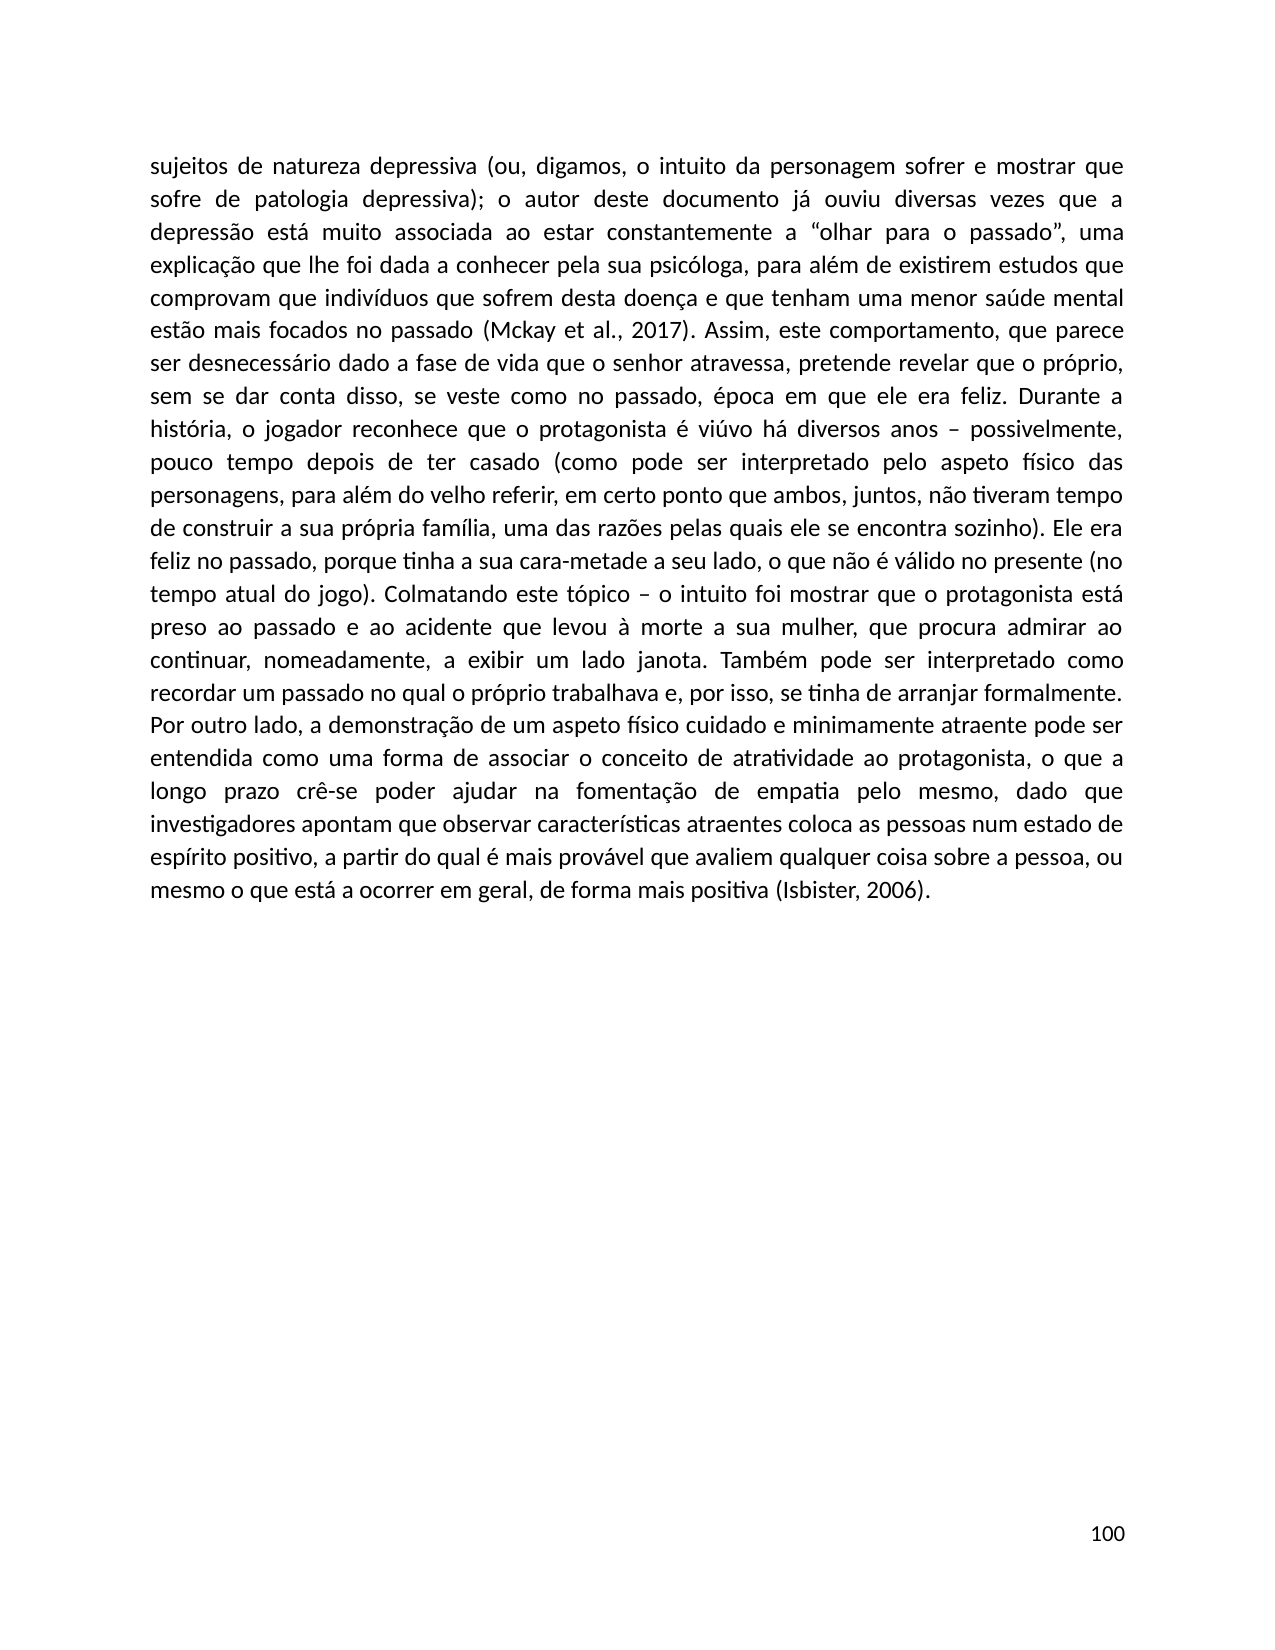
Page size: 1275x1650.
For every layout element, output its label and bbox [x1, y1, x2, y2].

text [150, 150, 1125, 905]
